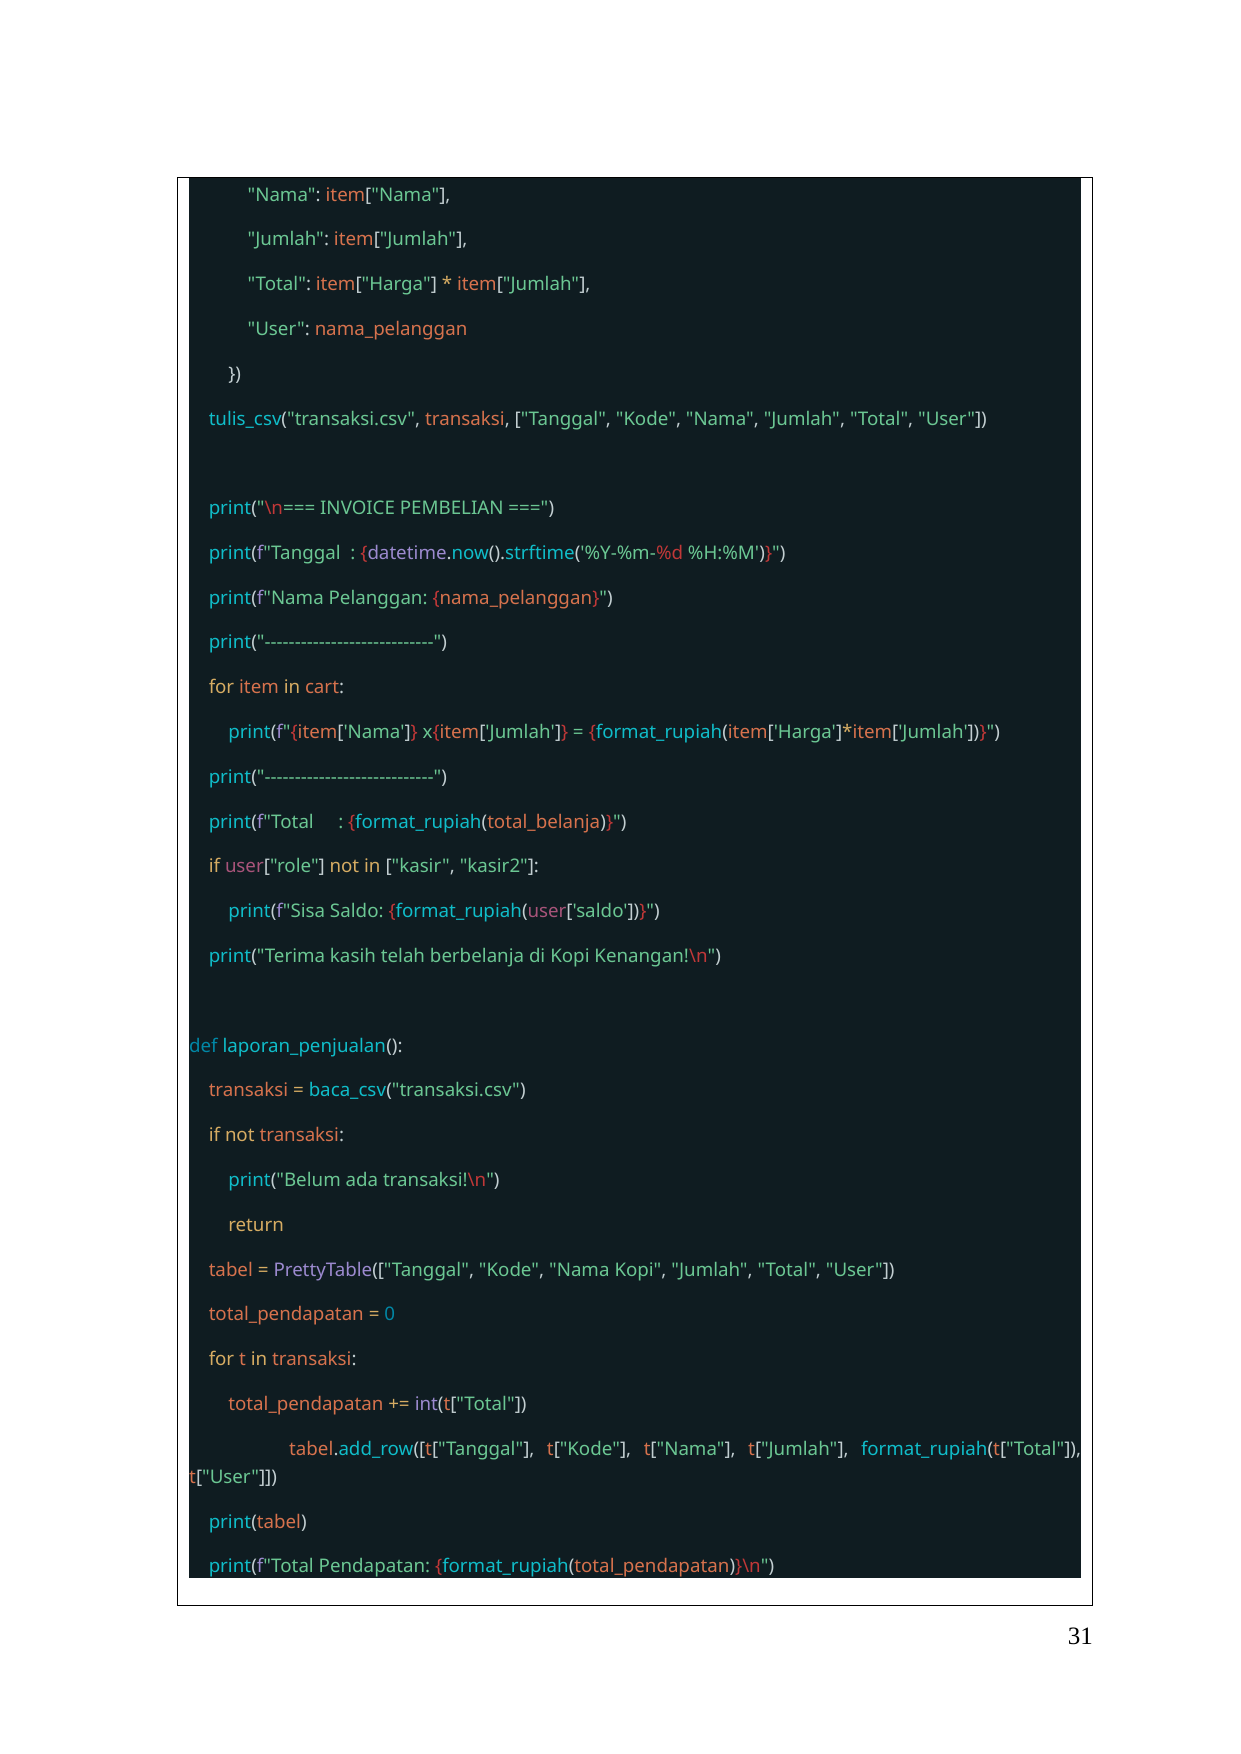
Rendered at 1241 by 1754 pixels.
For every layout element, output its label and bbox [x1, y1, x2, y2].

table_header [178, 178, 1092, 1605]
